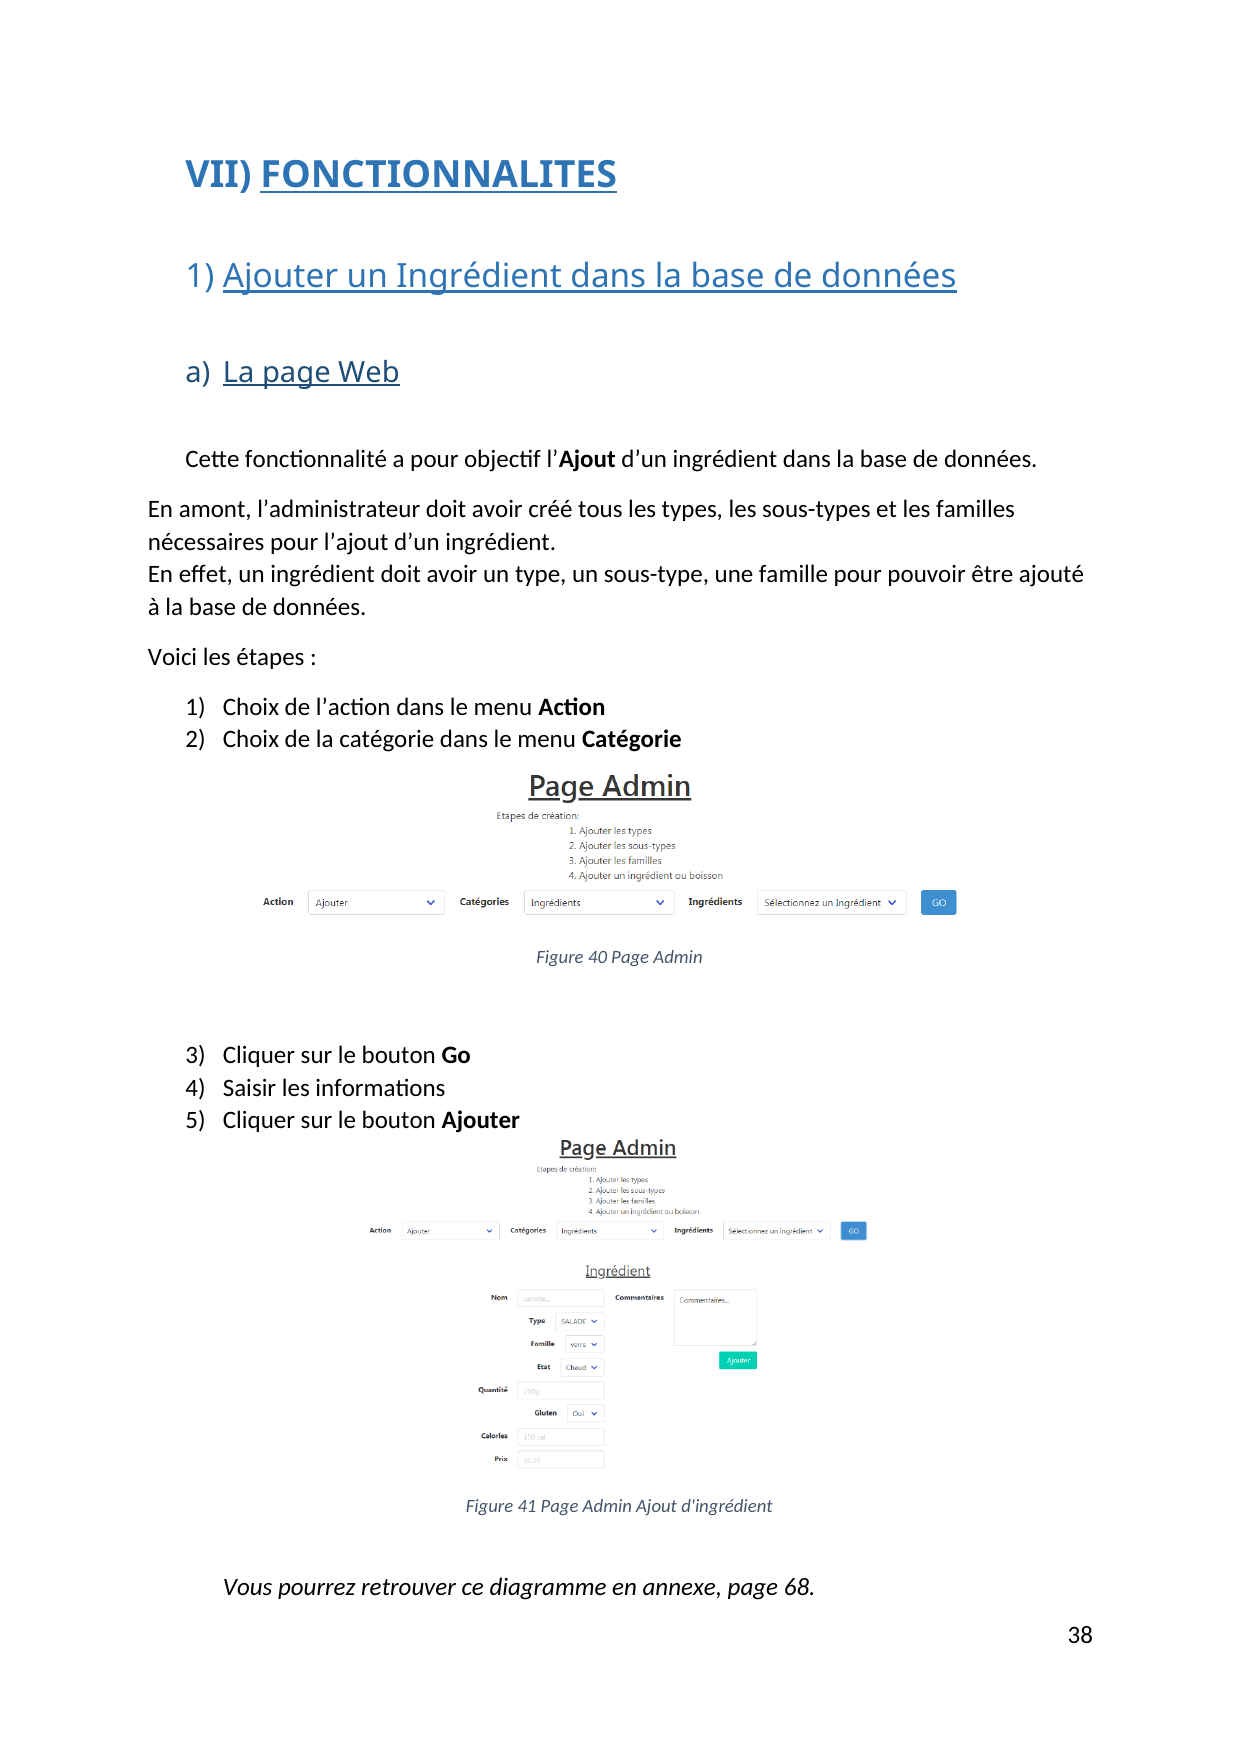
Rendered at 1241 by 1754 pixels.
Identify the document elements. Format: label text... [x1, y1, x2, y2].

picture [243, 773, 997, 927]
list Cliquer sur le bouton Go [185, 1039, 1093, 1069]
list Saisir les informations [185, 1072, 1093, 1102]
subtitle La page Web [185, 351, 1093, 391]
list Choix de la catégorie dans le menu Catégorie [185, 724, 1093, 754]
text Voici les étapes : [148, 641, 1093, 672]
list Vous pourrez retrouver ce diagramme en annexe, page 68. [223, 1571, 1093, 1602]
text Cette fonctionnalité a pour objectif l’Ajout d’un ingrédient dans la base de données. [148, 443, 1093, 474]
list Cliquer sur le bouton Ajouter [185, 1104, 1093, 1135]
picture [367, 1137, 874, 1476]
subtitle Ajouter un Ingrédient dans la base de données [185, 252, 1093, 298]
subtitle FONCTIONNALITES [185, 148, 1093, 199]
list Choix de l’action dans le menu Action [185, 691, 1093, 721]
text En amont, l’administrateur doit avoir créé tous les types, les sous-types et les familles nécessaires pour l’ajout d’un ingrédient. En effet, un ingrédient doit avoir un type, un sous-type, une famille pour pouvoir être ajouté à la base de données. [148, 493, 1093, 622]
